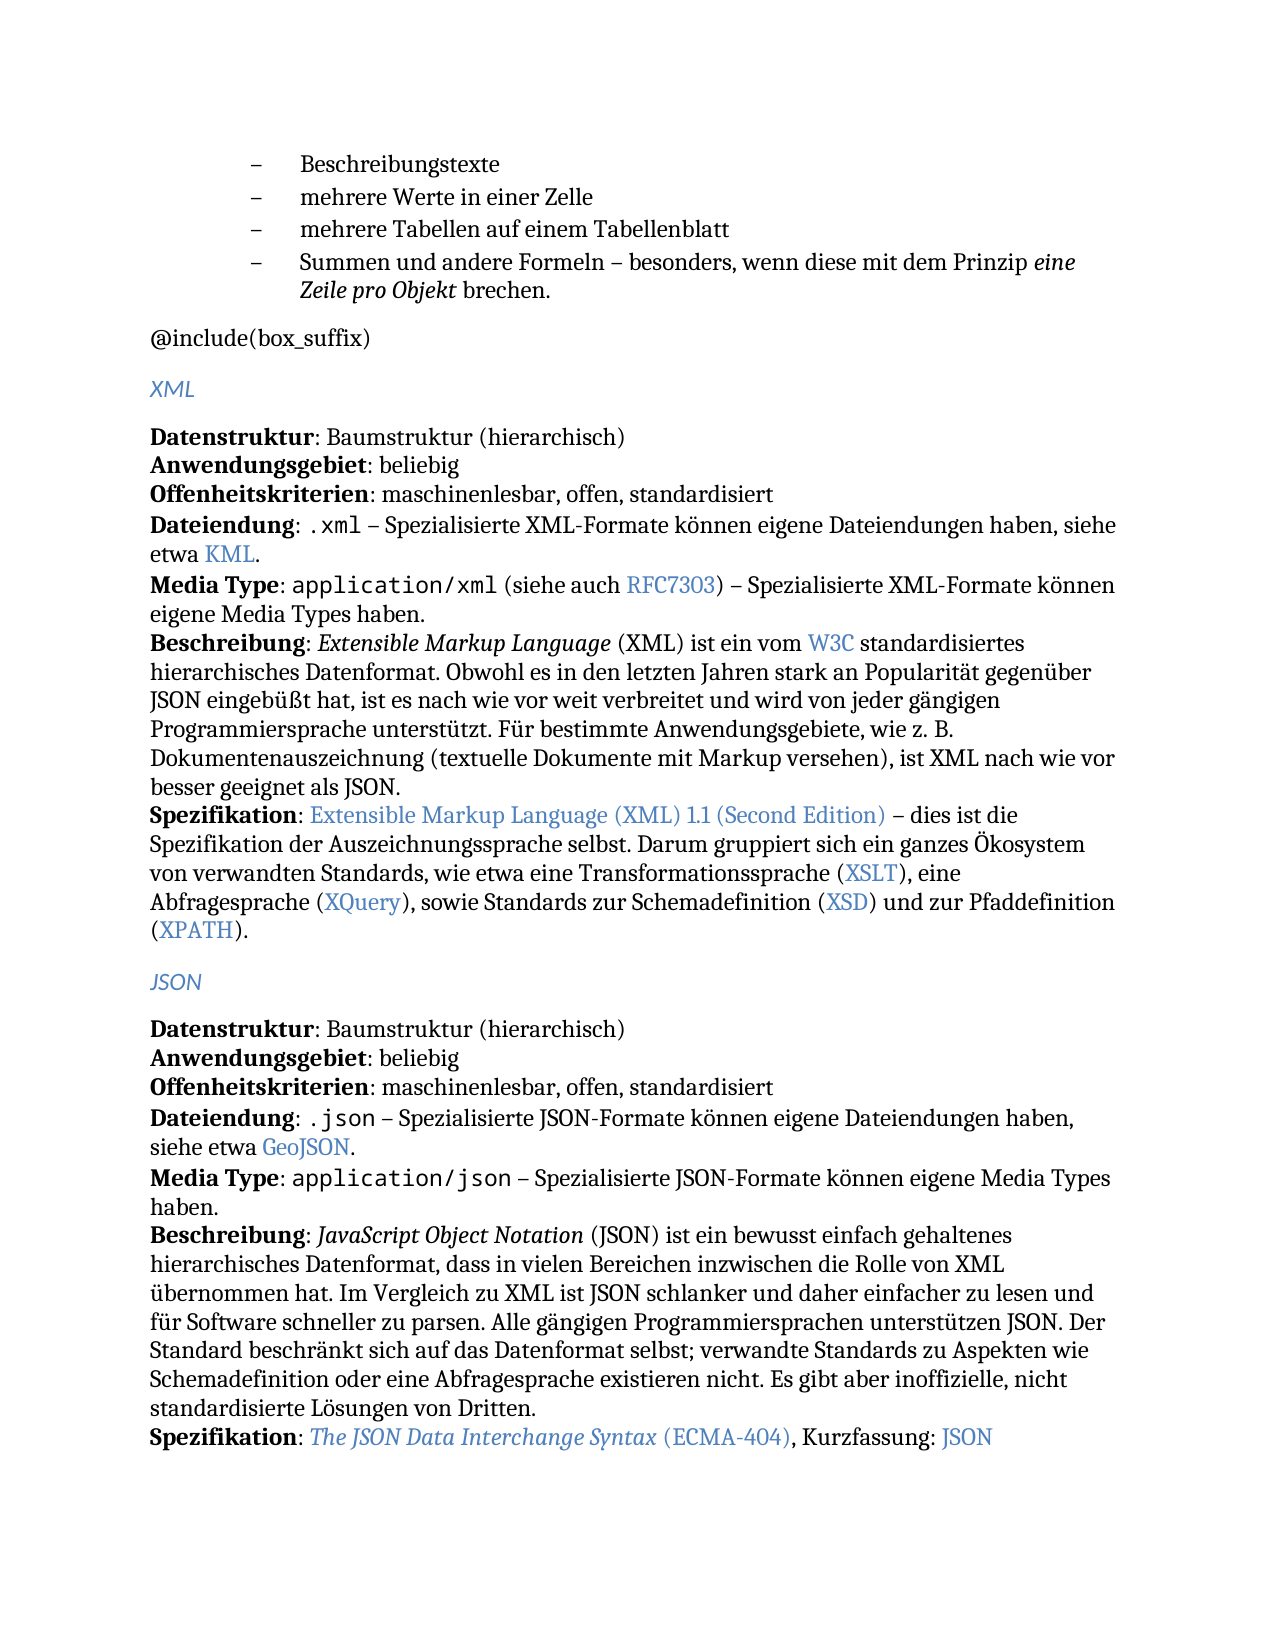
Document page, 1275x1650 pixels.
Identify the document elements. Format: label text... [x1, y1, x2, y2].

list mehrere Werte in einer Zelle [250, 182, 1125, 211]
subtitle XML [150, 373, 1125, 404]
text Datenstruktur: Baumstruktur (hierarchisch) Anwendungsgebiet: beliebig Offenheitskriterien: maschinenlesbar, offen, standardisiert Dateiendung: .xml – Spezialisierte XML-Formate können eigene Dateiendungen haben, siehe etwa KML. Media Type: application/xml (siehe auch RFC7303) – Spezialisierte XML-Formate können eigene Media Types haben. Beschreibung: Extensible Markup Language (XML) ist ein vom W3C standardisiertes hierarchisches Datenformat. Obwohl es in den letzten Jahren stark an Popularität gegenüber JSON eingebüßt hat, ist es nach wie vor weit verbreitet und wird von jeder gängigen Programmiersprache unterstützt. Für bestimmte Anwendungsgebiete, wie z. B. Dokumentenauszeichnung (textuelle Dokumente mit Markup versehen), ist XML nach wie vor besser geeignet als JSON. Spezifikation: Extensible Markup Language (XML) 1.1 (Second Edition) – dies ist die Spezifikation der Auszeichnungssprache selbst. Darum gruppiert sich ein ganzes Ökosystem von verwandten Standards, wie etwa eine Transformationssprache (XSLT), eine Abfragesprache (XQuery), sowie Standards zur Schemadefinition (XSD) und zur Pfaddefinition (XPATH). [150, 423, 1125, 945]
text Datenstruktur: Baumstruktur (hierarchisch) Anwendungsgebiet: beliebig Offenheitskriterien: maschinenlesbar, offen, standardisiert Dateiendung: .json – Spezialisierte JSON-Formate können eigene Dateiendungen haben, siehe etwa GeoJSON. Media Type: application/json – Spezialisierte JSON-Formate können eigene Media Types haben. Beschreibung: JavaScript Object Notation (JSON) ist ein bewusst einfach gehaltenes hierarchisches Datenformat, dass in vielen Bereichen inzwischen die Rolle von XML übernommen hat. Im Vergleich zu XML ist JSON schlanker und daher einfacher zu lesen und für Software schneller zu parsen. Alle gängigen Programmiersprachen unterstützen JSON. Der Standard beschränkt sich auf das Datenformat selbst; verwandte Standards zu Aspekten wie Schemadefinition oder eine Abfragesprache existieren nicht. Es gibt aber inoffizielle, nicht standardisierte Lösungen von Dritten. Spezifikation: The JSON Data Interchange Syntax (ECMA-404), Kurzfassung: JSON [150, 1015, 1125, 1451]
list Summen und andere Formeln – besonders, wenn diese mit dem Prinzip eine Zeile pro Objekt brechen. [250, 247, 1125, 305]
list Beschreibungstexte [250, 150, 1125, 179]
subtitle JSON [150, 966, 1125, 996]
list mehrere Tabellen auf einem Tabellenblatt [250, 215, 1125, 244]
text @include(box_suffix) [150, 324, 1125, 352]
